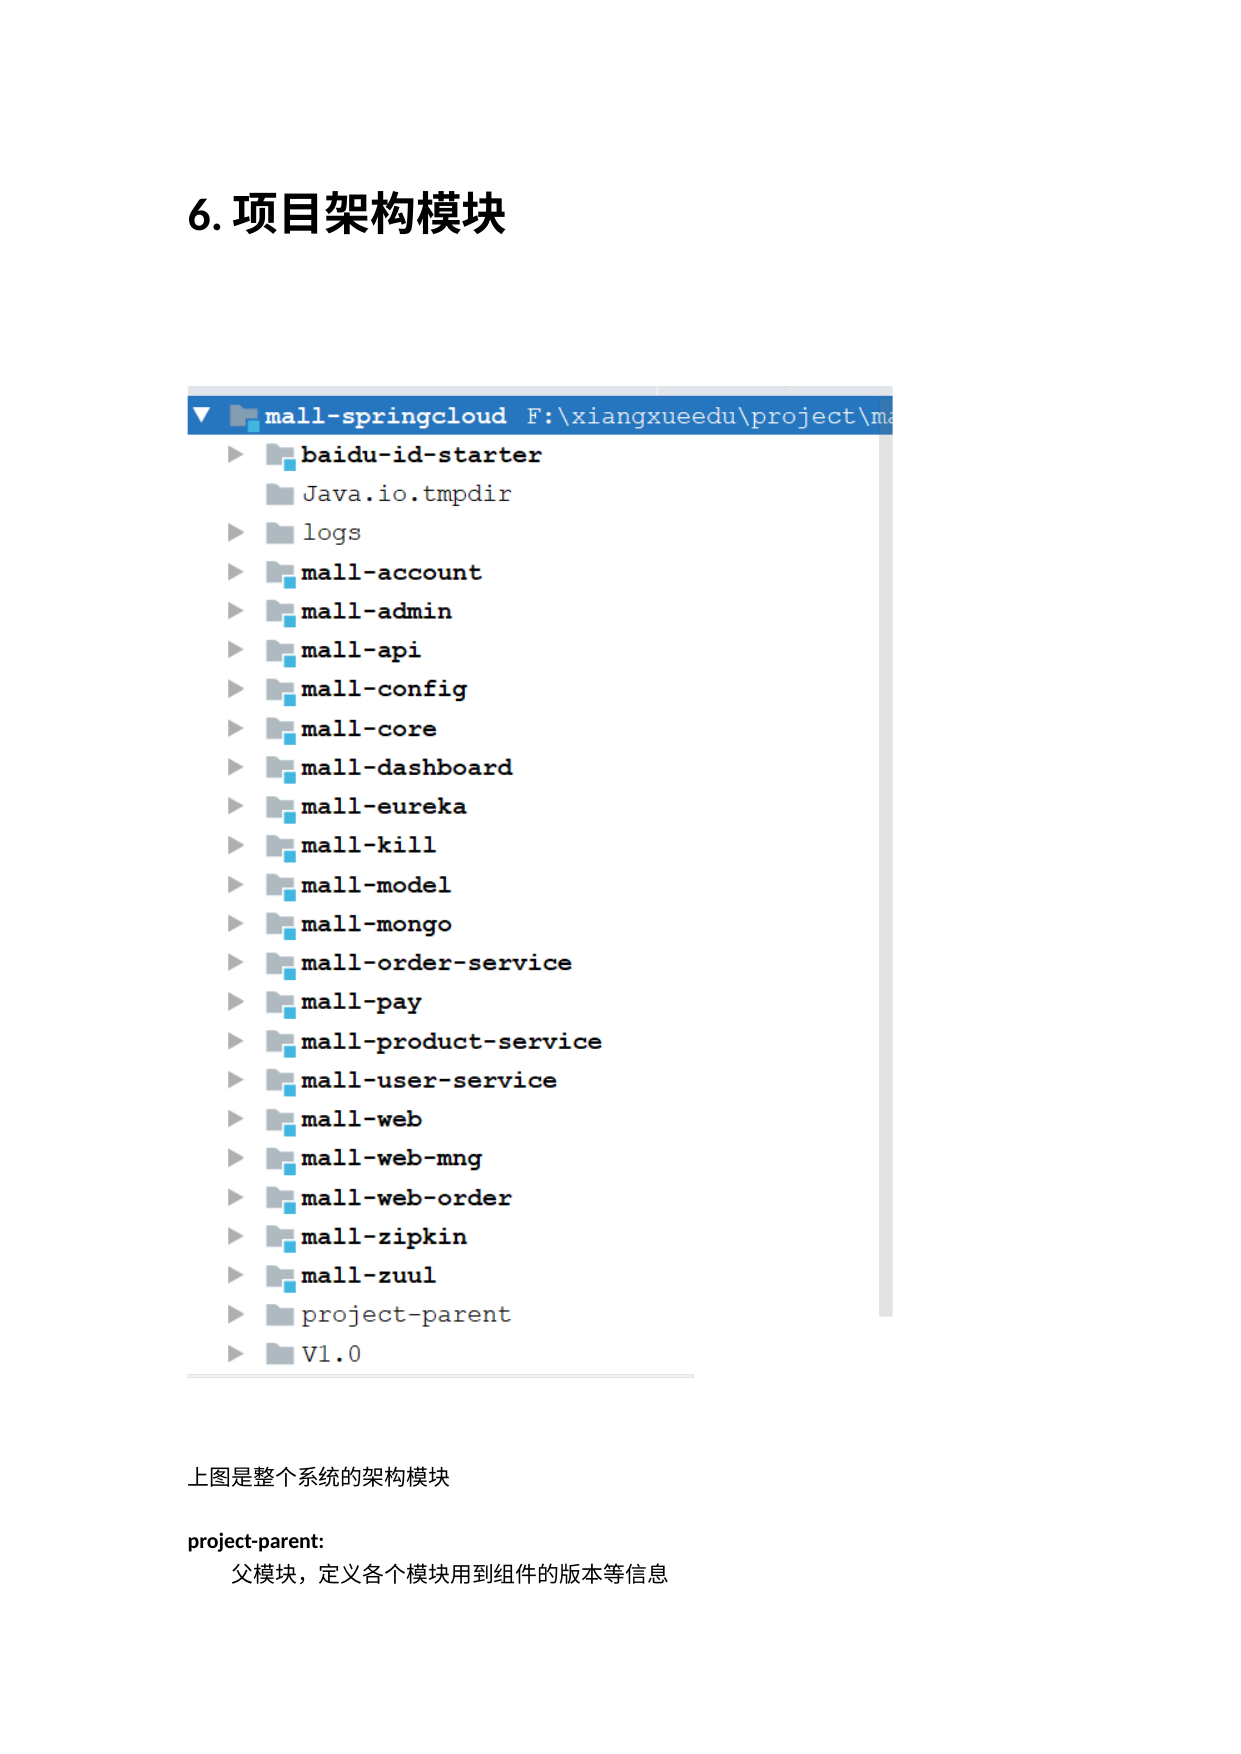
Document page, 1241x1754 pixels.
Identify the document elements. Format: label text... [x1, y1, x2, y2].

text 父模块，定义各个模块用到组件的版本等信息 [187, 1557, 1053, 1589]
text 上图是整个系统的架构模块 [187, 1459, 1053, 1492]
picture [187, 386, 893, 1378]
text project-parent: [187, 1524, 1053, 1557]
subtitle 项目架构模块 [187, 162, 1053, 259]
